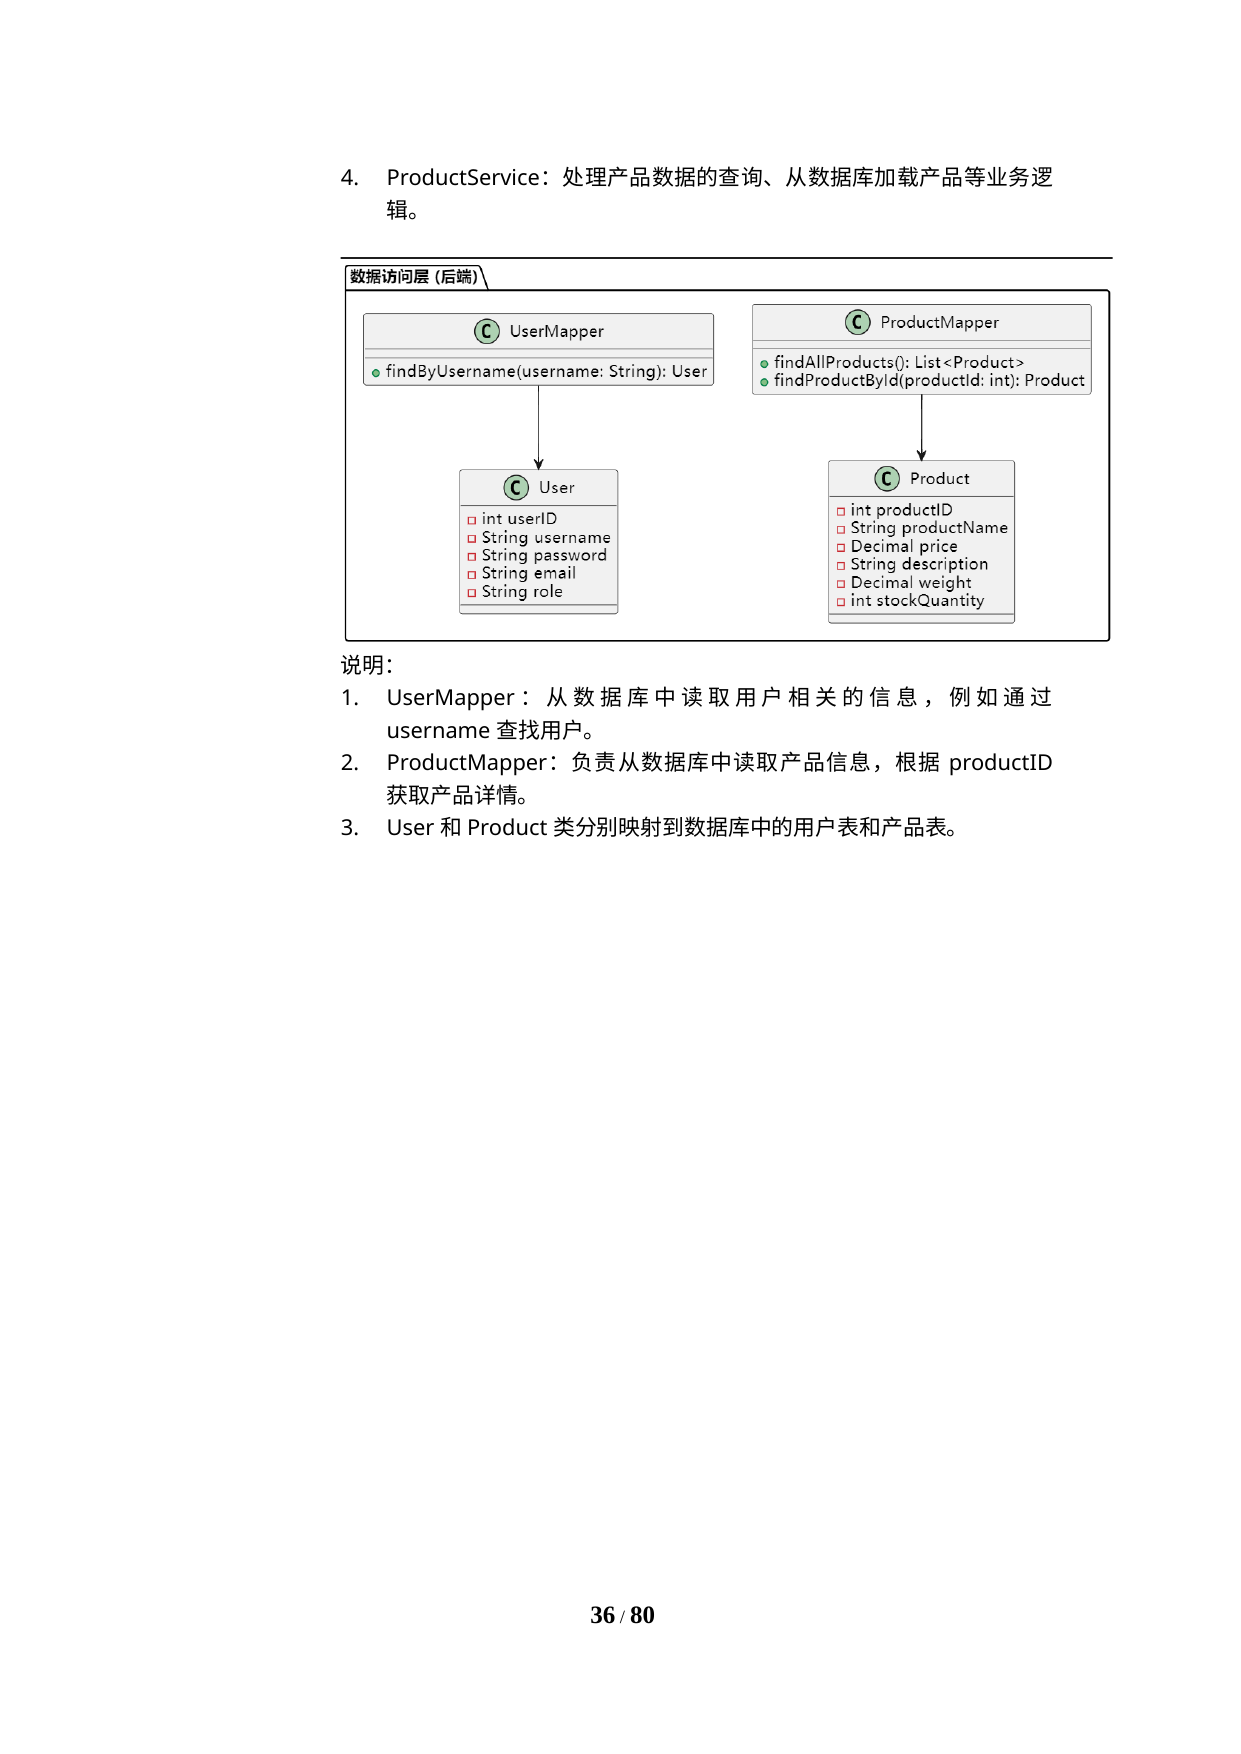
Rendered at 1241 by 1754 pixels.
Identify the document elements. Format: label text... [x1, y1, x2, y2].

list UserMapper：从数据库中读取用户相关的信息，例如通过 username 查找用户。 [341, 680, 1053, 745]
list User 和 Product 类分别映射到数据库中的用户表和产品表。 [341, 810, 1053, 843]
list ProductService：处理产品数据的查询、从数据库加载产品等业务逻辑。 [341, 160, 1053, 225]
text 说明： [341, 648, 1053, 680]
picture [340, 257, 1113, 647]
list ProductMapper：负责从数据库中读取产品信息，根据 productID 获取产品详情。 [341, 745, 1053, 810]
